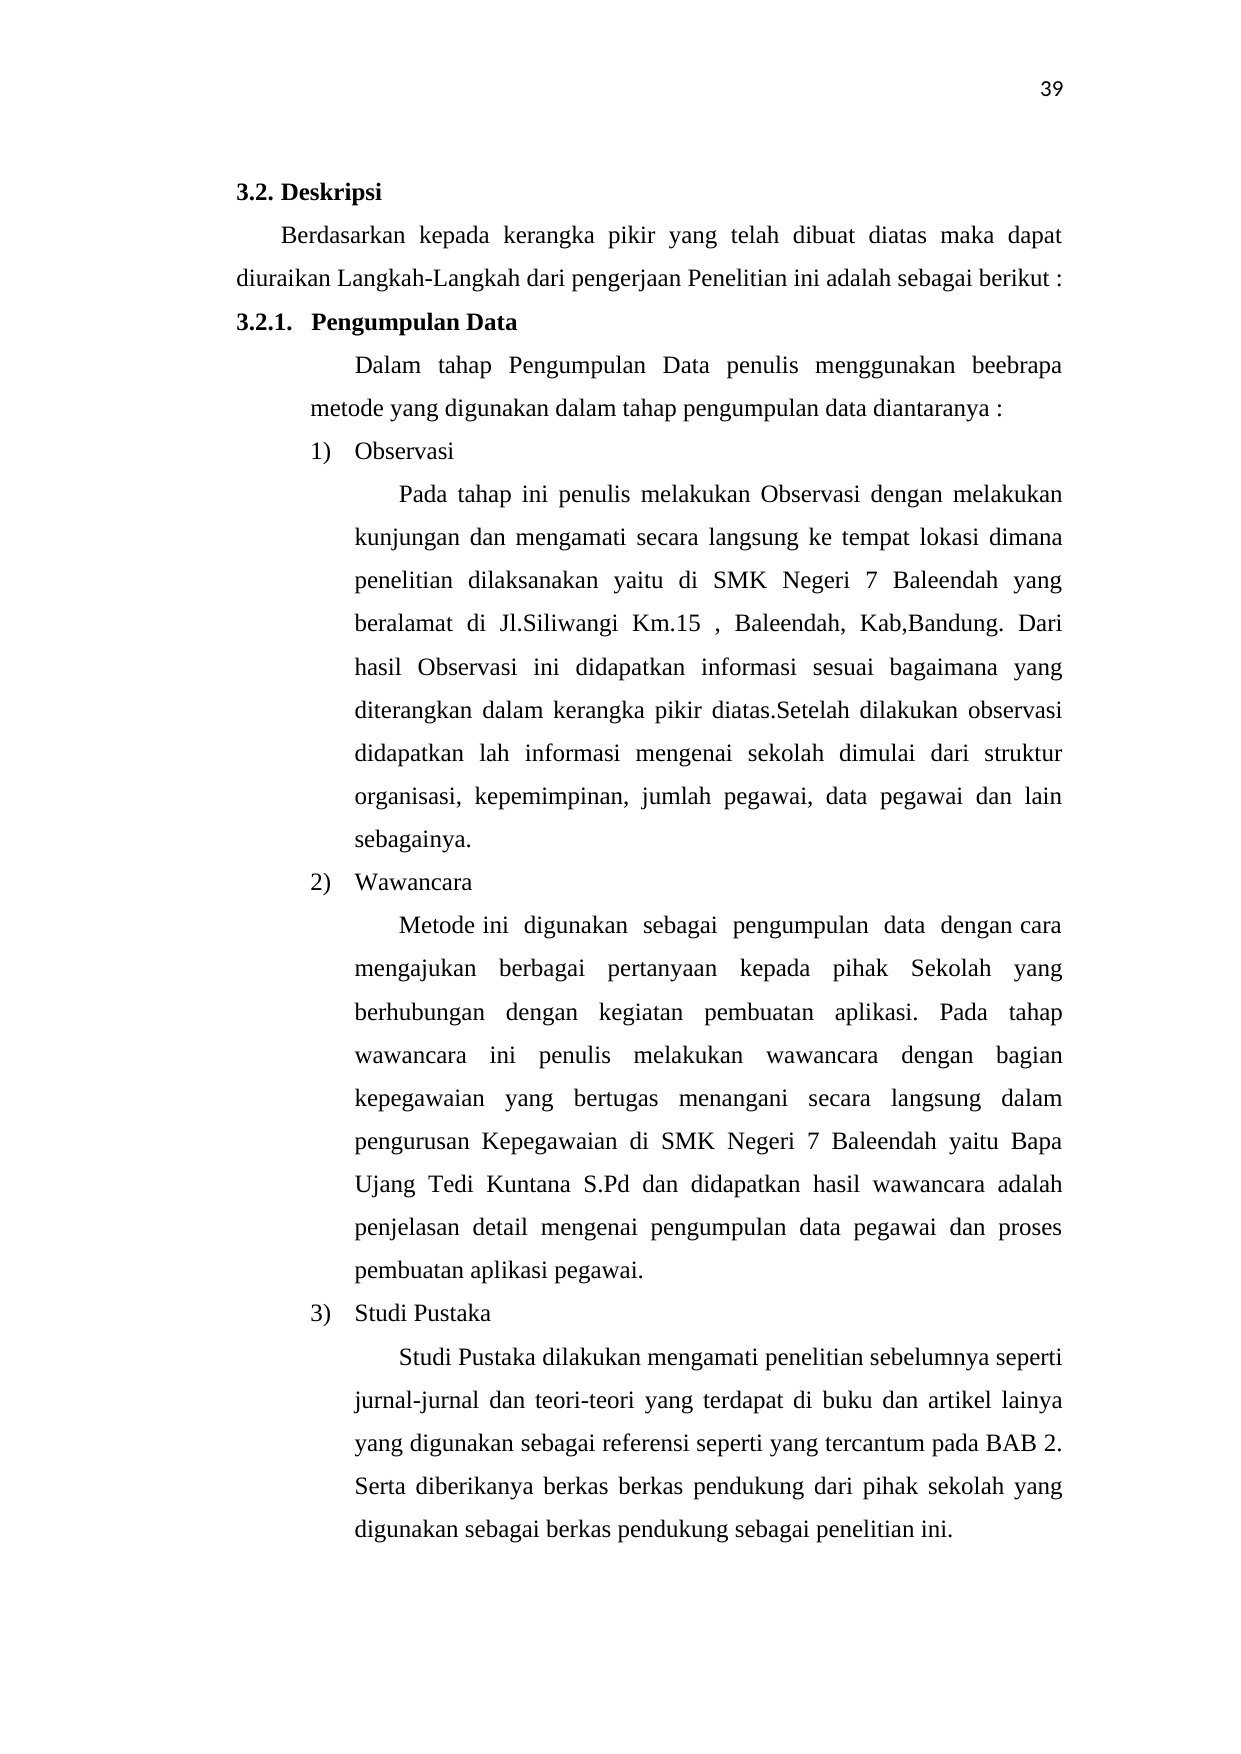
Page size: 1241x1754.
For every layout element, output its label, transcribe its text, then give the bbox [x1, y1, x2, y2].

list Wawancara [310, 867, 1063, 896]
list Metode ini digunakan sebagai pengumpulan data dengan cara mengajukan berbagai pertanyaan kepada pihak Sekolah yang berhubungan dengan kegiatan pembuatan aplikasi. Pada tahap wawancara ini penulis melakukan wawancara dengan bagian kepegawaian yang bertugas menangani secara langsung dalam pengurusan Kepegawaian di SMK Negeri 7 Baleendah yaitu Bapa Ujang Tedi Kuntana S.Pd dan didapatkan hasil wawancara adalah penjelasan detail mengenai pengumpulan data pegawai dan proses pembuatan aplikasi pegawai. [354, 910, 1063, 1284]
subtitle Deskripsi [236, 177, 1063, 206]
text Berdasarkan kepada kerangka pikir yang telah dibuat diatas maka dapat diuraikan Langkah-Langkah dari pengerjaan Penelitian ini adalah sebagai berikut : [236, 220, 1063, 292]
list Pengumpulan Data [236, 307, 1063, 335]
list Observasi [310, 436, 1063, 465]
list Dalam tahap Pengumpulan Data penulis menggunakan beebrapa metode yang digunakan dalam tahap pengumpulan data diantaranya : [310, 350, 1063, 422]
text Studi Pustaka dilakukan mengamati penelitian sebelumnya seperti jurnal-jurnal dan teori-teori yang terdapat di buku dan artikel lainya yang digunakan sebagai referensi seperti yang tercantum pada BAB 2. Serta diberikanya berkas berkas pendukung dari pihak sekolah yang digunakan sebagai berkas pendukung sebagai penelitian ini. [354, 1342, 1063, 1543]
list Pada tahap ini penulis melakukan Observasi dengan melakukan kunjungan dan mengamati secara langsung ke tempat lokasi dimana penelitian dilaksanakan yaitu di SMK Negeri 7 Baleendah yang beralamat di Jl.Siliwangi Km.15 , Baleendah, Kab,Bandung. Dari hasil Observasi ini didapatkan informasi sesuai bagaimana yang diterangkan dalam kerangka pikir diatas.Setelah dilakukan observasi didapatkan lah informasi mengenai sekolah dimulai dari struktur organisasi, kepemimpinan, jumlah pegawai, data pegawai dan lain sebagainya. [354, 479, 1063, 853]
list Studi Pustaka [310, 1298, 1063, 1327]
